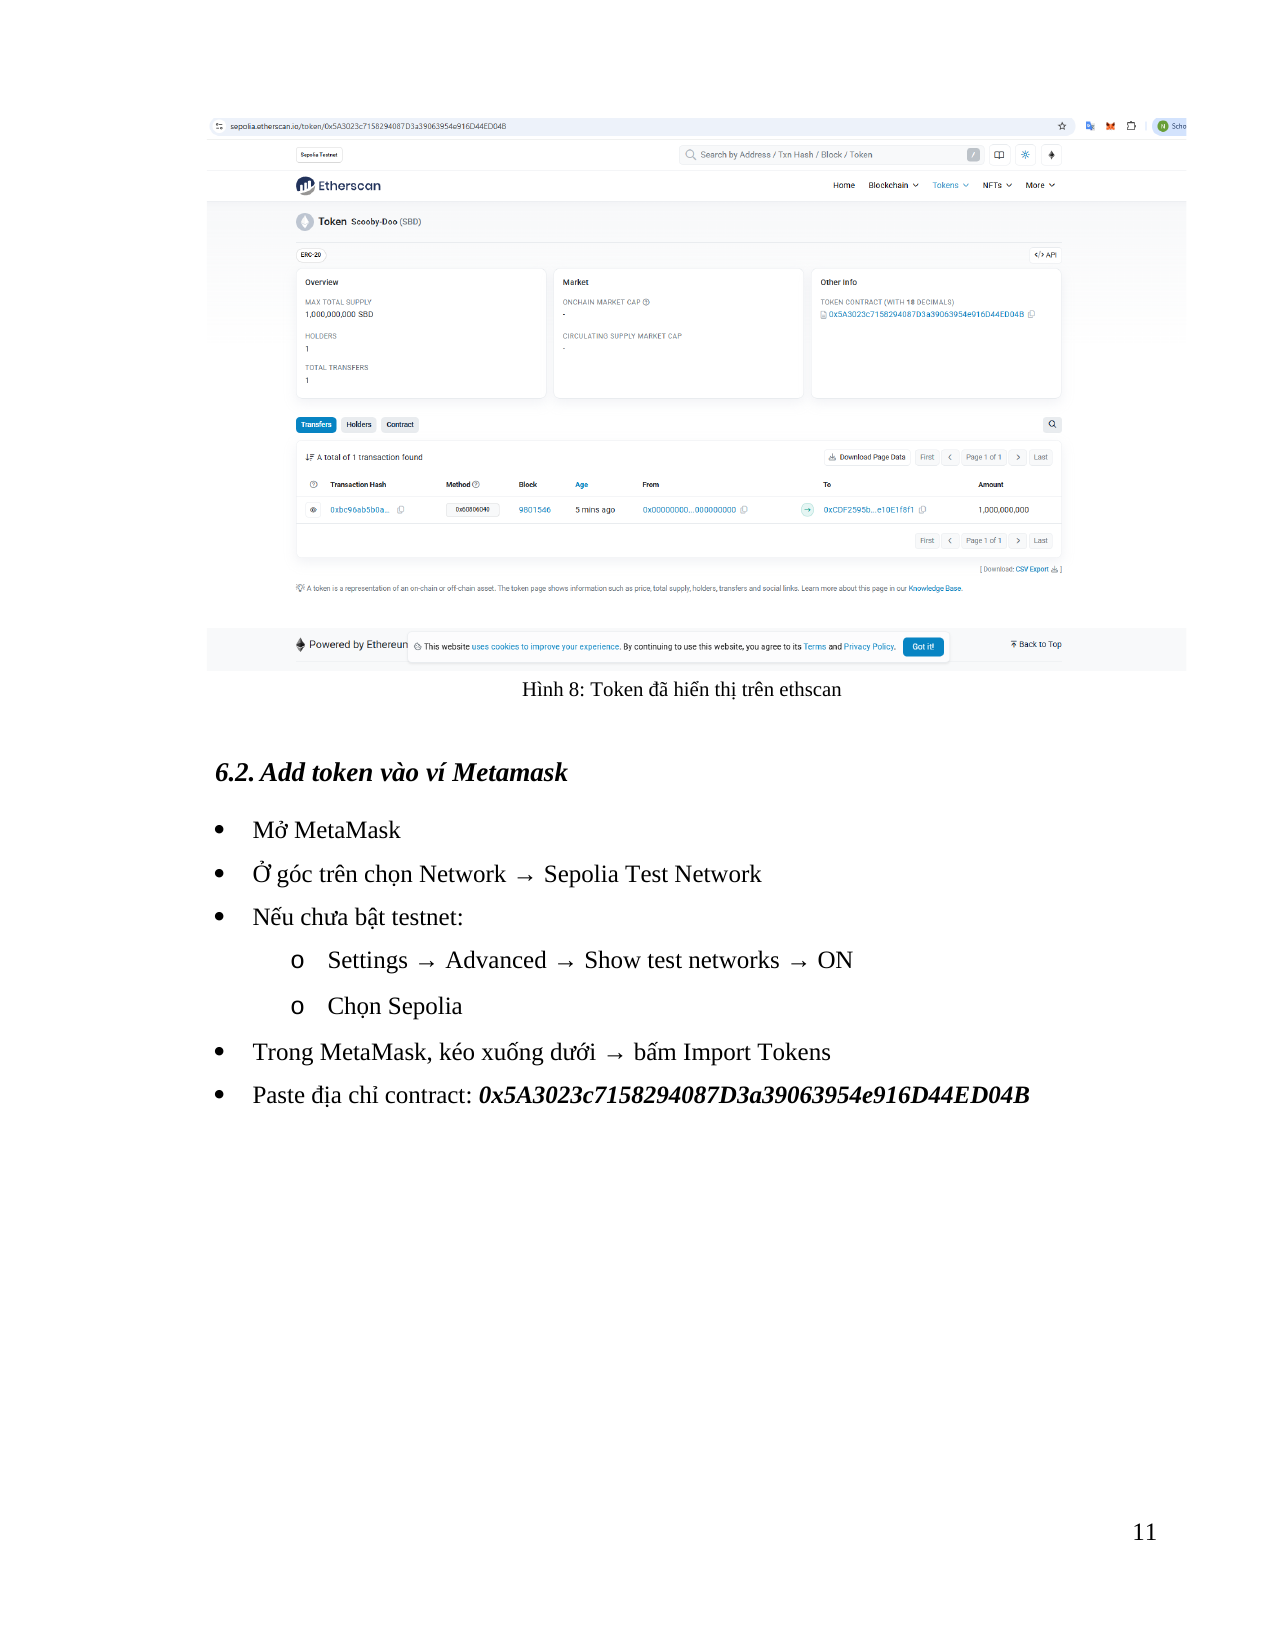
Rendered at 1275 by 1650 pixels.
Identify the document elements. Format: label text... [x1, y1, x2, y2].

list Paste địa chỉ contract: 0x5A3023c7158294087D3a39063954e916D44ED04B [215, 1081, 1157, 1109]
subtitle Add token vào ví Metamask [215, 756, 1157, 787]
text Hình 8: Token đã hiển thị trên ethscan [207, 677, 1157, 701]
list Ở góc trên chọn Network → Sepolia Test Network [215, 859, 1157, 887]
list Chọn Sepolia [290, 991, 1157, 1022]
list Nếu chưa bật testnet: [215, 902, 1157, 931]
list Settings → Advanced → Show test networks → ON [290, 945, 1157, 976]
list Mở MetaMask [215, 816, 1157, 844]
picture [206, 118, 1187, 671]
list Trong MetaMask, kéo xuống dưới → bấm Import Tokens [215, 1037, 1157, 1066]
